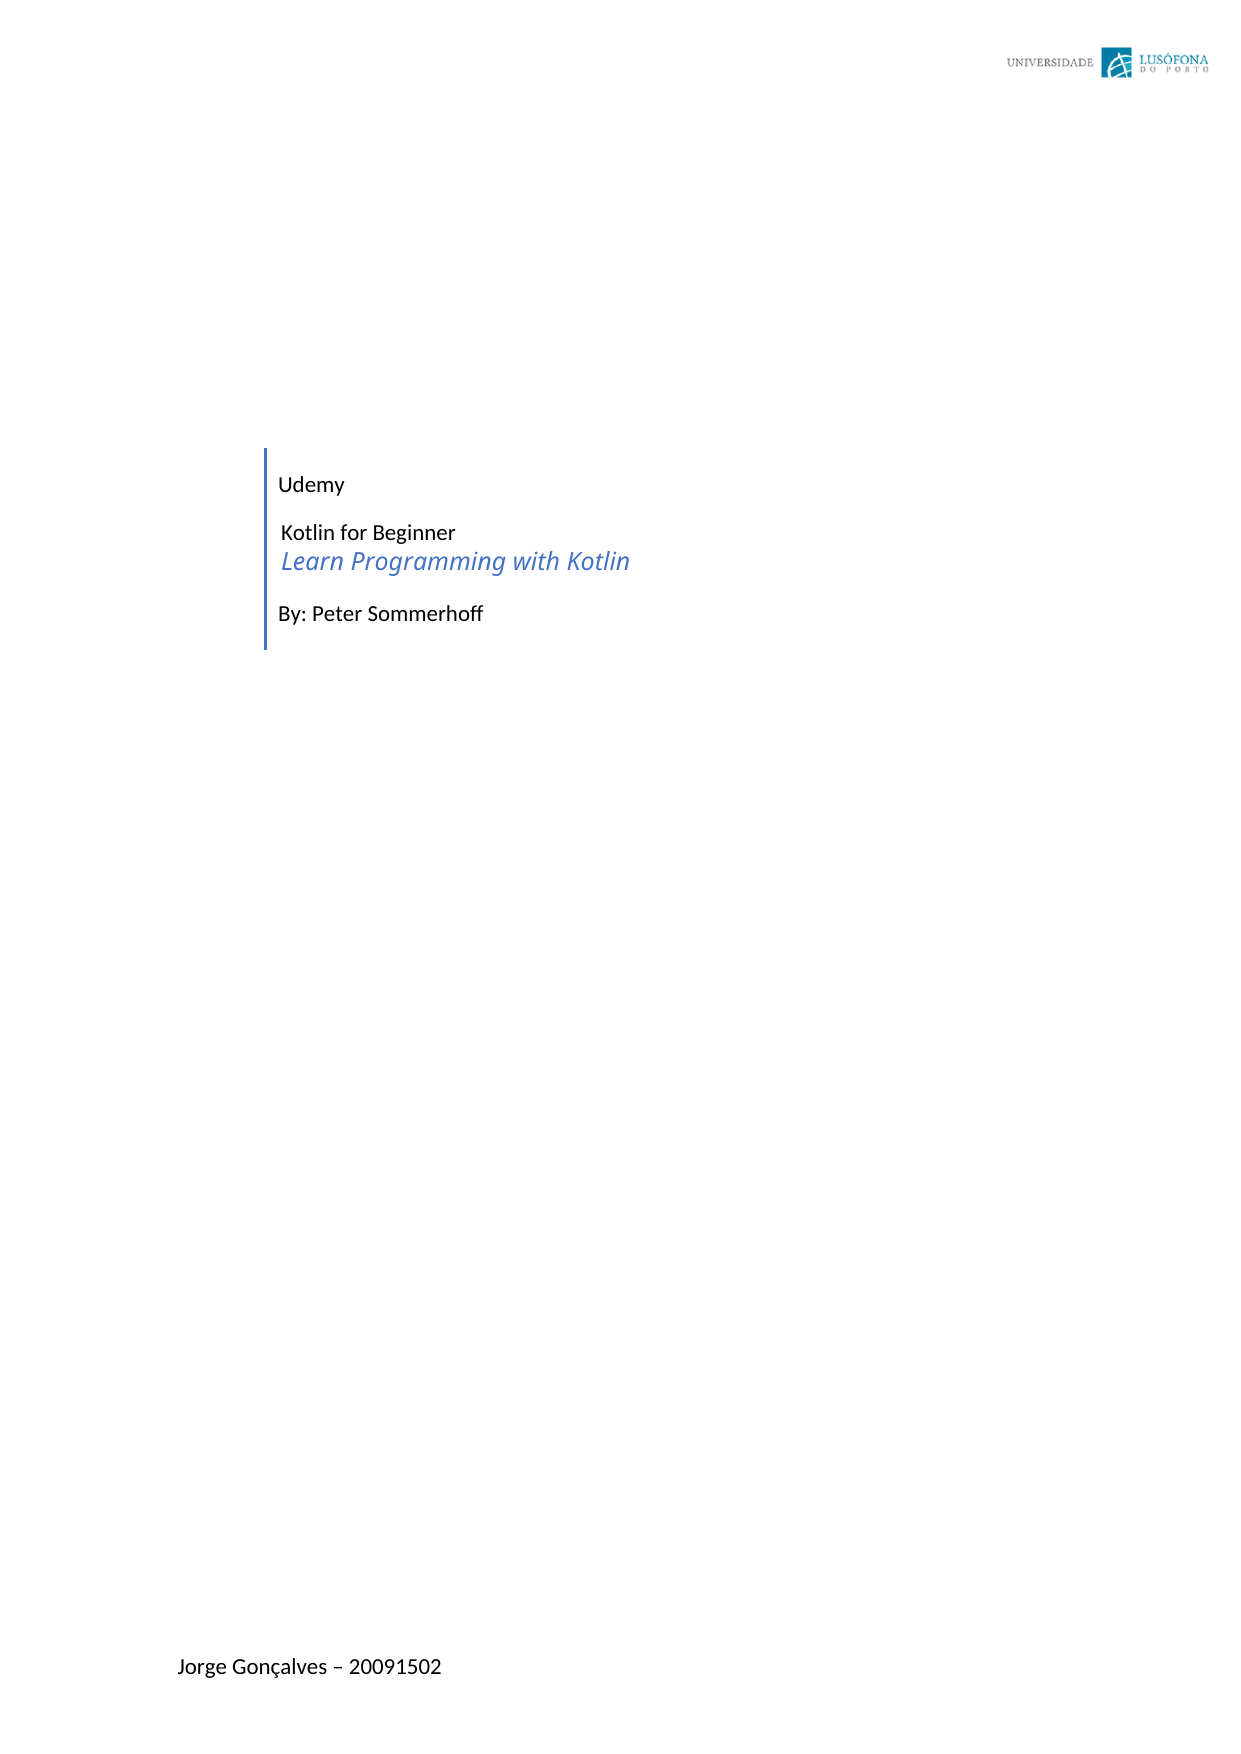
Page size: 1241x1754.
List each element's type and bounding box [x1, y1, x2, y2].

picture [1006, 3, 1209, 122]
